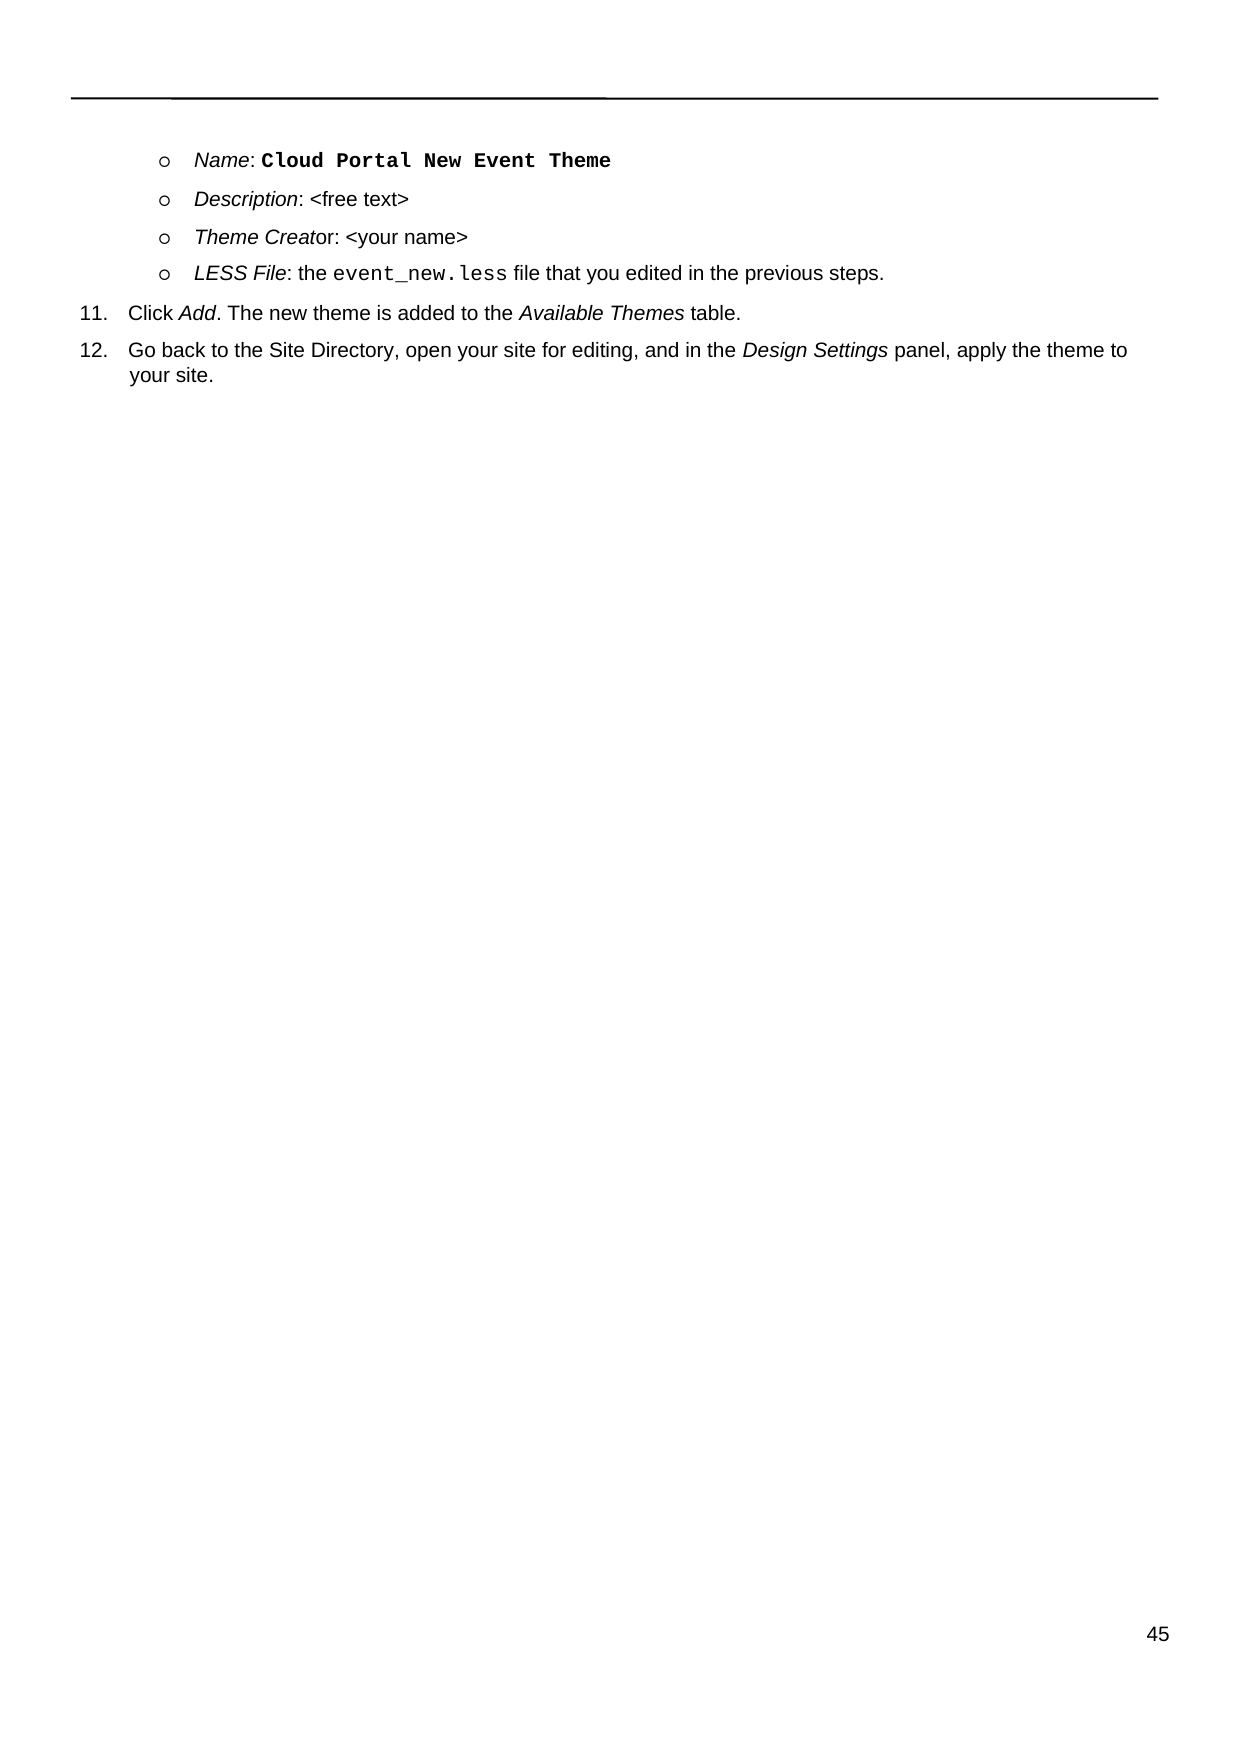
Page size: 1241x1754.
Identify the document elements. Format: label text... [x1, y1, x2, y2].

list Go back to the Site Directory, open your site for editing, and in the Design Settings panel, apply the theme to your site. [108, 337, 1169, 387]
list Click Add. The new theme is added to the Available Themes table. [108, 299, 1169, 324]
list Description: <free text> [158, 186, 1169, 211]
list Theme Creator: <your name> [158, 223, 1169, 248]
list Name: Cloud Portal New Event Theme [158, 148, 1169, 173]
list LESS File: the event_new.less file that you edited in the previous steps. [158, 261, 1169, 287]
